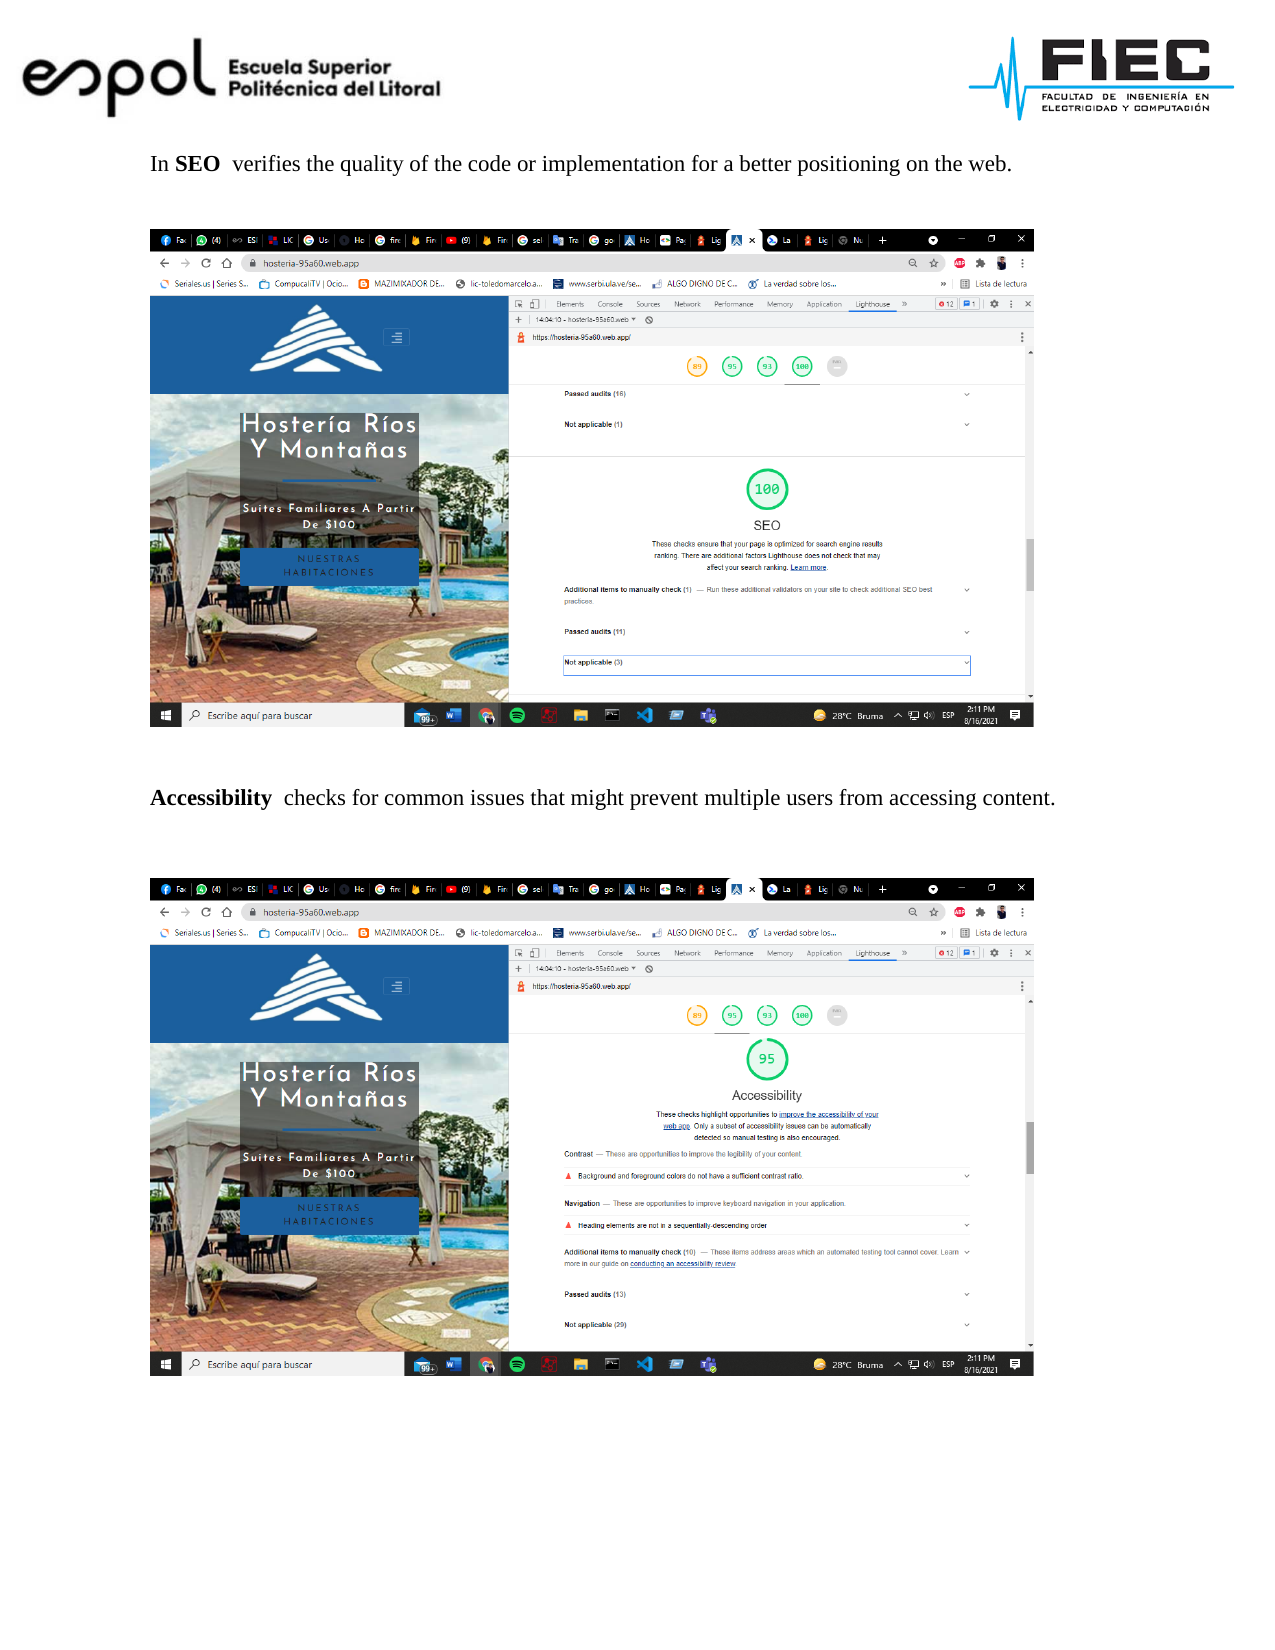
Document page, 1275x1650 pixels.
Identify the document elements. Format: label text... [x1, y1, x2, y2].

picture [16, 31, 446, 124]
picture [954, 12, 1248, 131]
text Accessibility checks for common issues that might prevent multiple users from accessing content. [150, 330, 1125, 810]
picture [150, 229, 1035, 726]
picture [150, 878, 1035, 1375]
text In SEO verifies the quality of the code or implementation for a better positioning on the web. [150, 150, 1125, 176]
